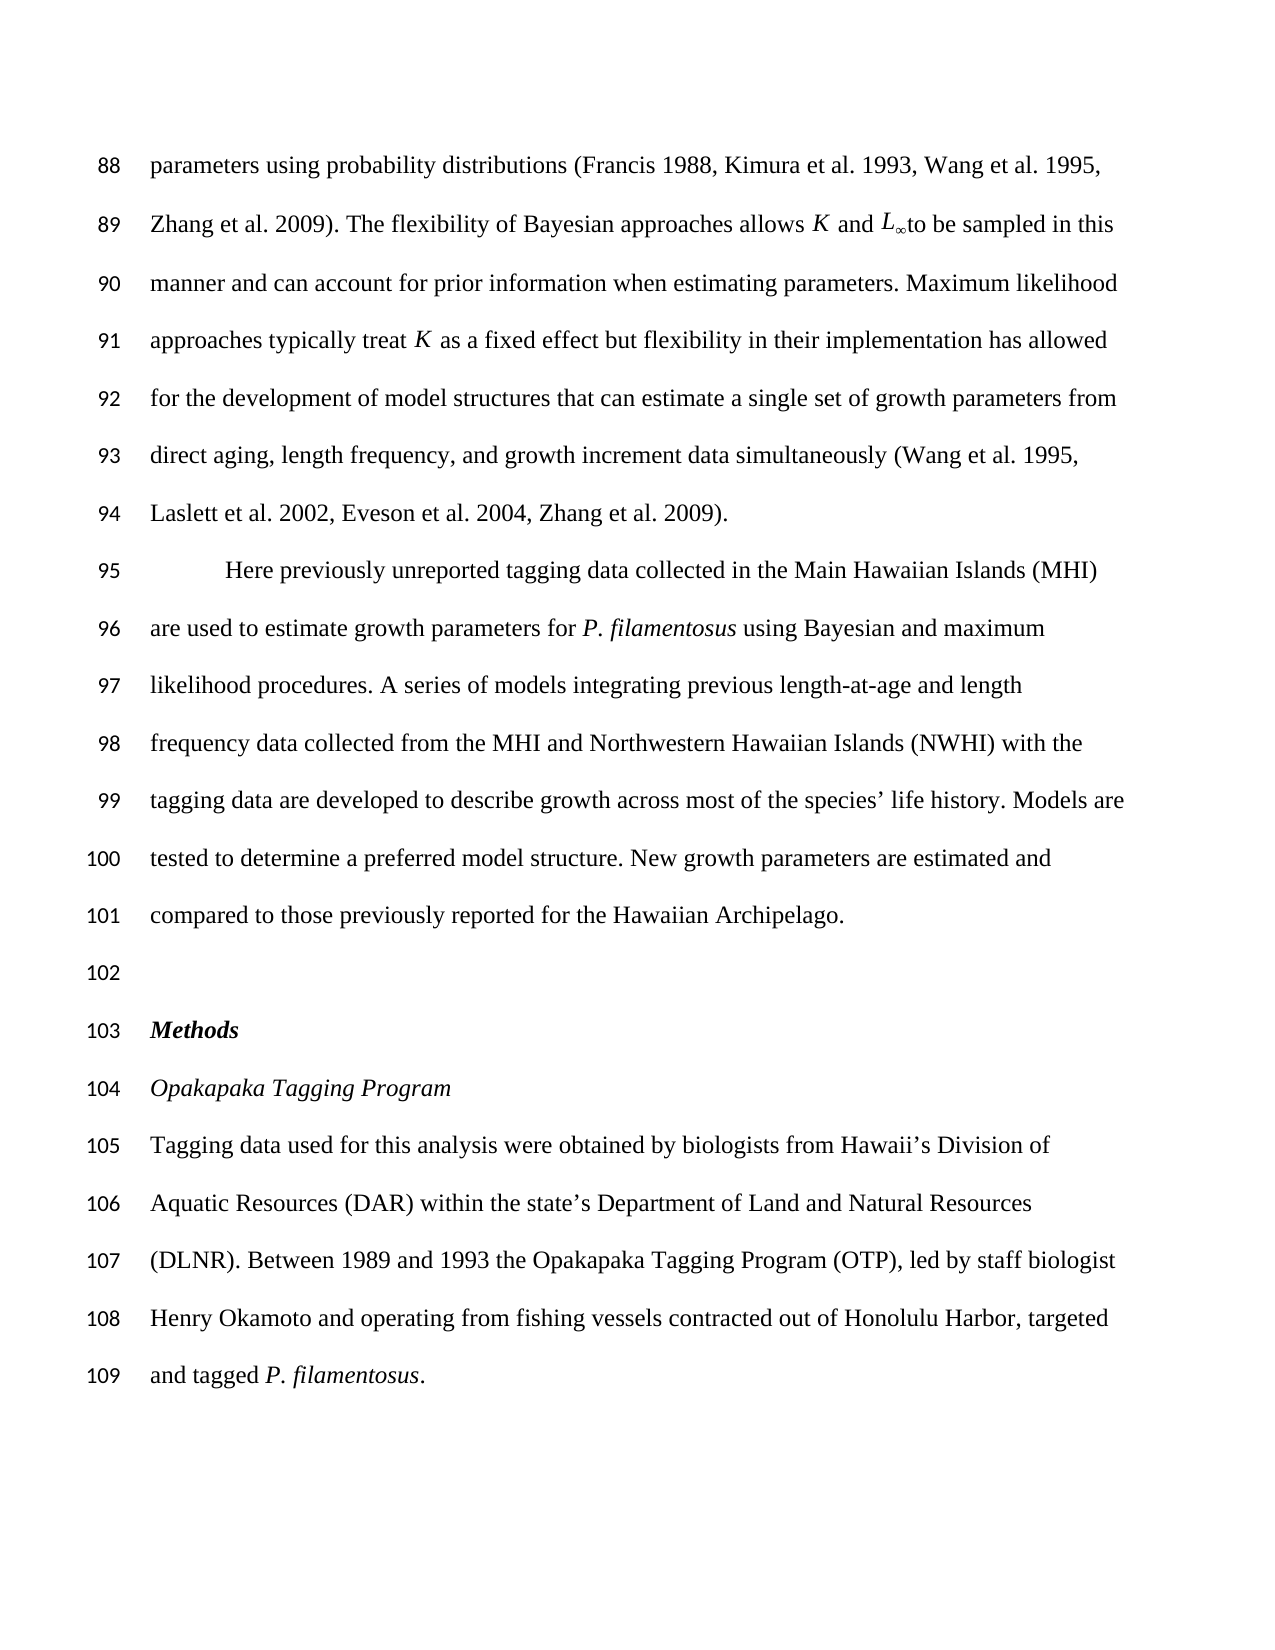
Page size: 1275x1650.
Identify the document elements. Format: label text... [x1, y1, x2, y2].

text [150, 150, 1125, 526]
text Methods [150, 1015, 1125, 1044]
text Opakapaka Tagging Program [150, 1073, 1125, 1101]
text Here previously unreported tagging data collected in the Main Hawaiian Islands (MHI) are used to estimate growth parameters for P. filamentosus using Bayesian and maximum likelihood procedures. A series of models integrating previous length-at-age and length frequency data collected from the MHI and Northwestern Hawaiian Islands (NWHI) with the tagging data are developed to describe growth across most of the species’ life history. Models are tested to determine a preferred model structure. New growth parameters are estimated and compared to those previously reported for the Hawaiian Archipelago. [150, 555, 1125, 929]
text Tagging data used for this analysis were obtained by biologists from Hawaii’s Division of Aquatic Resources (DAR) within the state’s Department of Land and Natural Resources (DLNR). Between 1989 and 1993 the Opakapaka Tagging Program (OTP), led by staff biologist Henry Okamoto and operating from fishing vessels contracted out of Honolulu Harbor, targeted and tagged P. filamentosus. [150, 1130, 1125, 1389]
